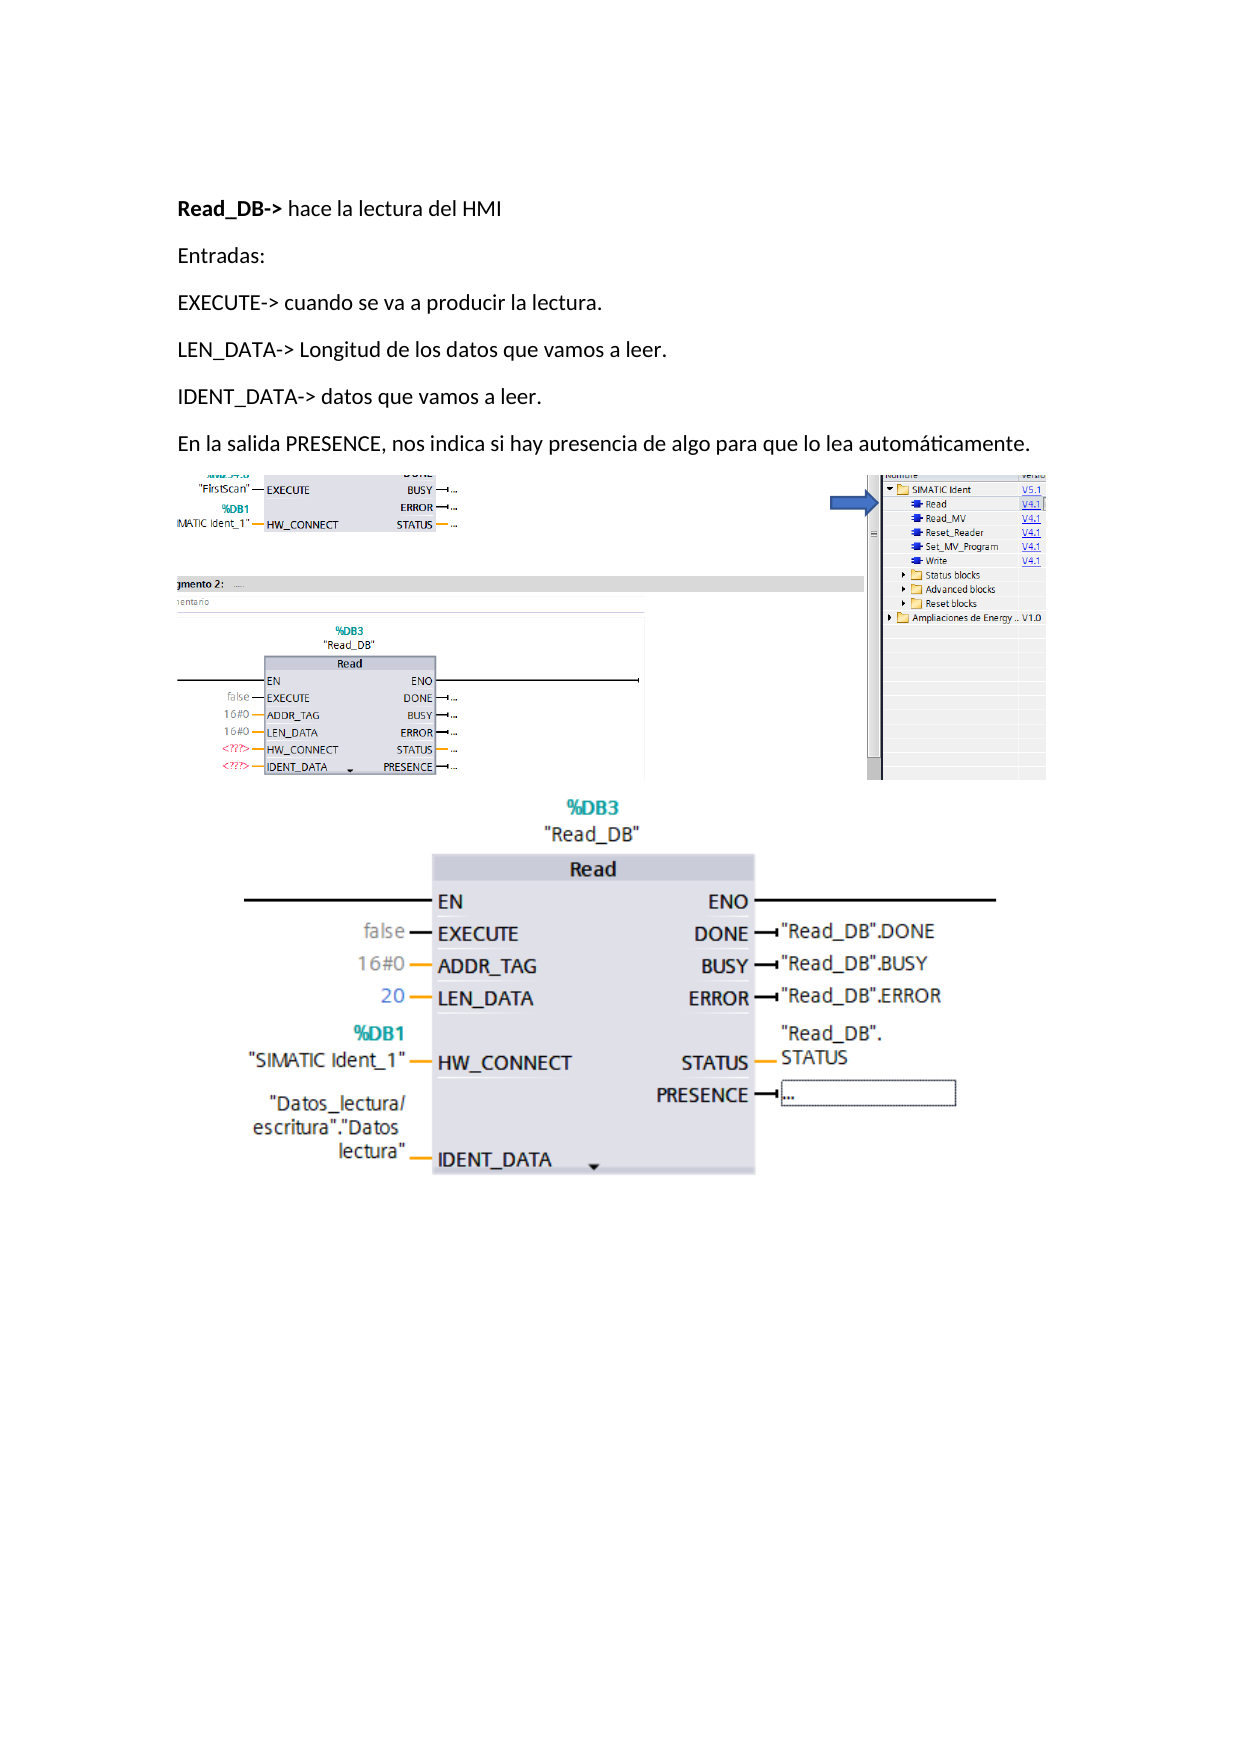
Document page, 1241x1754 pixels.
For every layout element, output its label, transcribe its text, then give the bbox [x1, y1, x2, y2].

text Entradas: [177, 241, 1063, 269]
picture [244, 798, 997, 1201]
text LEN_DATA-> Longitud de los datos que vamos a leer. [177, 335, 1063, 363]
text EXECUTE-> cuando se va a producir la lectura. [177, 288, 1063, 316]
picture [177, 475, 1046, 780]
text Read_DB-> hace la lectura del HMI [177, 194, 1063, 222]
text IDENT_DATA-> datos que vamos a leer. [177, 382, 1063, 410]
text En la salida PRESENCE, nos indica si hay presencia de algo para que lo lea automáticamente. [177, 429, 1063, 457]
